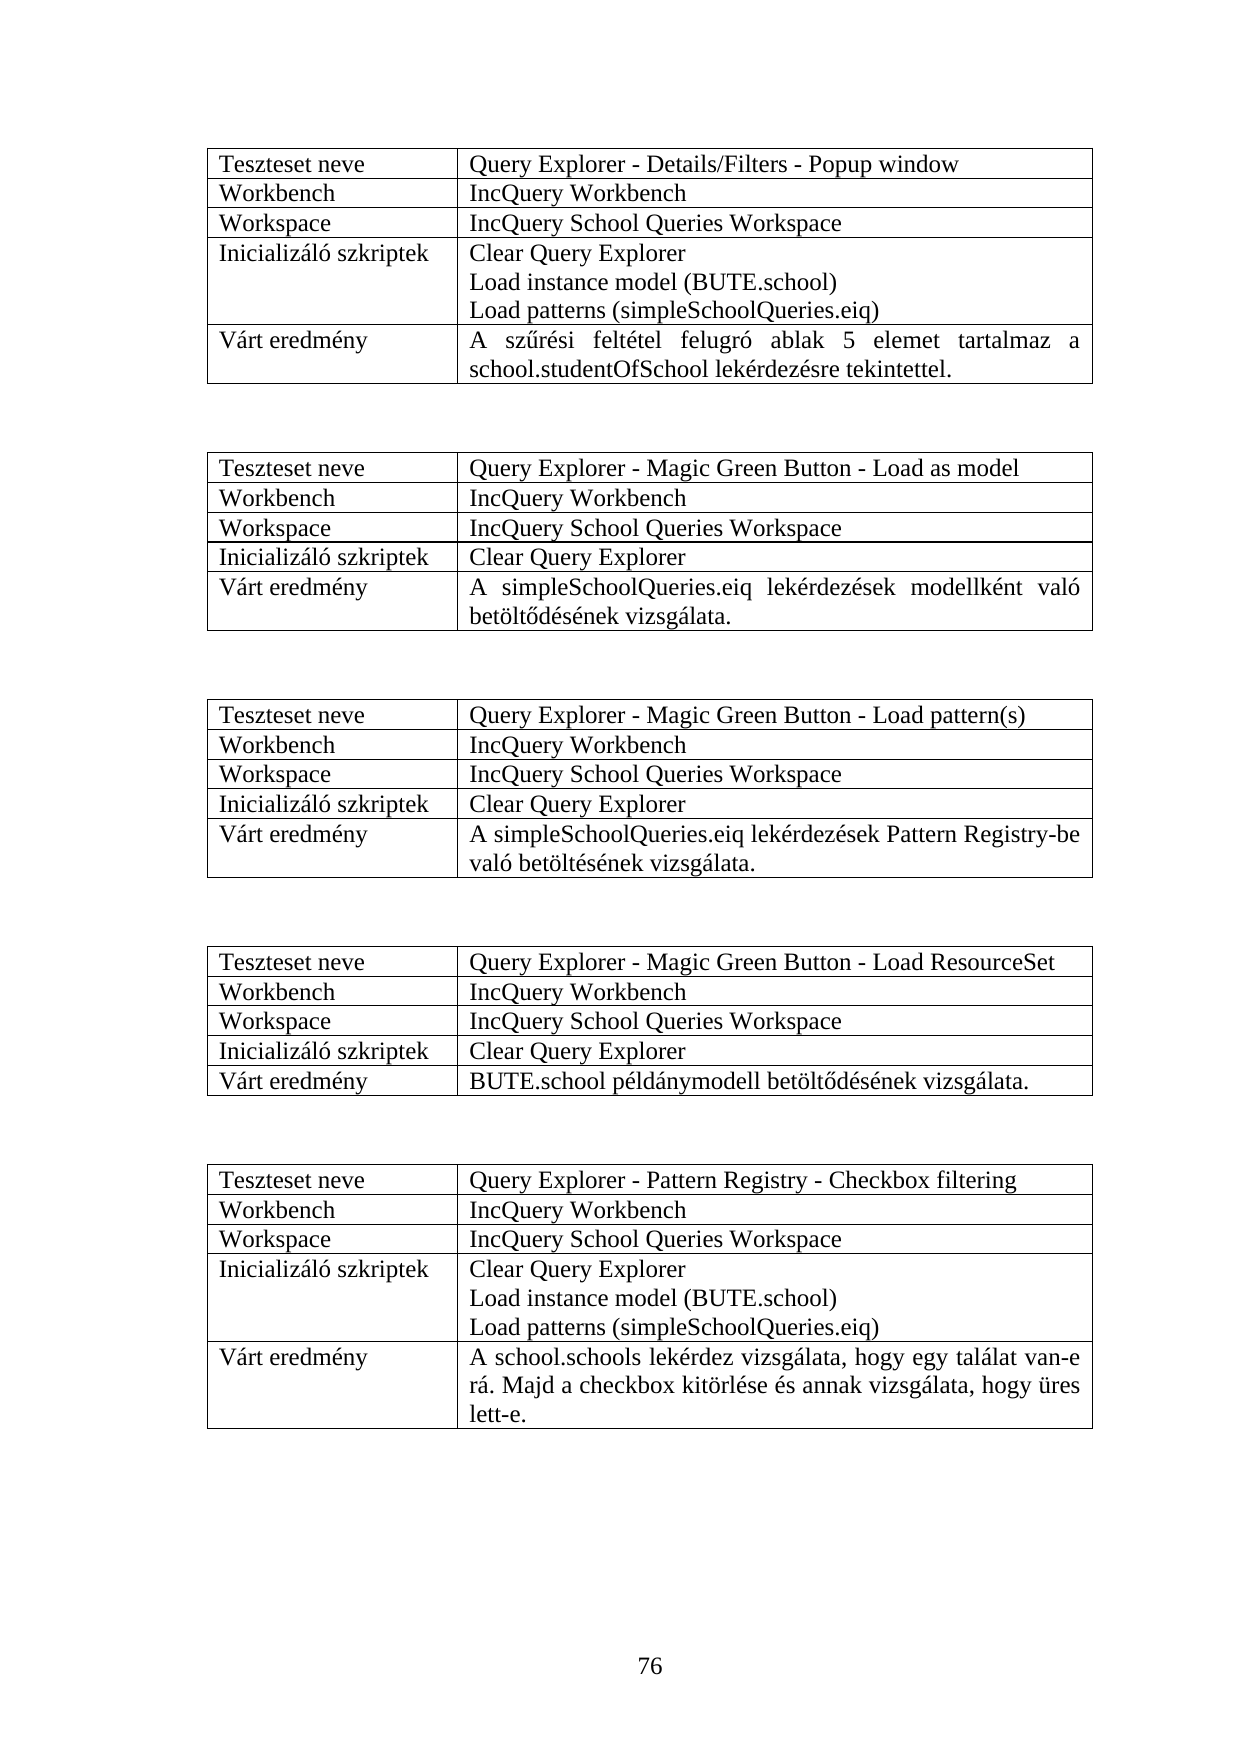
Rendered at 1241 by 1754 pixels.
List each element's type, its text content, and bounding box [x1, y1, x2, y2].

table_cell IncQuery School Queries Workspace [458, 1006, 1092, 1035]
table_cell Várt eredmény [208, 1066, 457, 1095]
table_header Teszteset neve [208, 149, 457, 177]
table_cell Workspace [208, 1006, 457, 1035]
table_cell Clear Query Explorer [458, 1036, 1092, 1065]
table_header Query Explorer - Magic Green Button - Load ResourceSet [458, 947, 1092, 976]
table_cell Workspace [208, 513, 457, 541]
table_cell Workspace [208, 1225, 457, 1253]
table_header Teszteset neve [208, 947, 457, 976]
table_cell IncQuery School Queries Workspace [458, 208, 1092, 237]
table_cell Workspace [208, 208, 457, 237]
table_cell Inicializáló szkriptek [208, 789, 457, 818]
table_cell Workspace [208, 760, 457, 788]
table_cell A szűrési feltétel felugró ablak 5 elemet tartalmaz a school.studentOfSchool lekérdezésre tekintettel. [458, 325, 1092, 383]
table_cell Várt eredmény [208, 572, 457, 630]
table_cell IncQuery Workbench [458, 179, 1092, 207]
table_cell Workbench [208, 730, 457, 758]
table_cell Clear Query Explorer [458, 789, 1092, 818]
table_cell IncQuery School Queries Workspace [458, 760, 1092, 788]
table_cell Workbench [208, 1195, 457, 1223]
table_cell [458, 238, 1092, 324]
table_cell Inicializáló szkriptek [208, 238, 457, 324]
table_cell Workbench [208, 977, 457, 1005]
table_cell Várt eredmény [208, 819, 457, 877]
table_header Query Explorer - Pattern Registry - Checkbox filtering [458, 1165, 1092, 1194]
table_cell Inicializáló szkriptek [208, 543, 457, 571]
table_cell Workbench [208, 179, 457, 207]
table_cell IncQuery School Queries Workspace [458, 1225, 1092, 1253]
table_cell Workbench [208, 483, 457, 512]
table_header Query Explorer - Magic Green Button - Load as model [458, 453, 1092, 482]
table_cell A school.schools lekérdez vizsgálata, hogy egy találat van-e rá. Majd a checkbox kitörlése és annak vizsgálata, hogy üres lett-e. [458, 1342, 1092, 1428]
table_cell Inicializáló szkriptek [208, 1036, 457, 1065]
table_cell IncQuery Workbench [458, 730, 1092, 758]
table_header Teszteset neve [208, 453, 457, 482]
table_header Teszteset neve [208, 700, 457, 729]
table_header Query Explorer - Details/Filters - Popup window [458, 149, 1092, 177]
table_cell Várt eredmény [208, 325, 457, 383]
table_cell BUTE.school példánymodell betöltődésének vizsgálata. [458, 1066, 1092, 1095]
table_cell A simpleSchoolQueries.eiq lekérdezések modellként való betöltődésének vizsgálata. [458, 572, 1092, 630]
table_cell IncQuery School Queries Workspace [458, 513, 1092, 541]
table_cell IncQuery Workbench [458, 977, 1092, 1005]
table_cell IncQuery Workbench [458, 483, 1092, 512]
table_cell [458, 1254, 1092, 1341]
table_header Query Explorer - Magic Green Button - Load pattern(s) [458, 700, 1092, 729]
table_cell Inicializáló szkriptek [208, 1254, 457, 1341]
table_cell Várt eredmény [208, 1342, 457, 1428]
table_cell Clear Query Explorer [458, 543, 1092, 571]
table_cell A simpleSchoolQueries.eiq lekérdezések Pattern Registry-be való betöltésének vizsgálata. [458, 819, 1092, 877]
table_header Teszteset neve [208, 1165, 457, 1194]
table_cell IncQuery Workbench [458, 1195, 1092, 1223]
